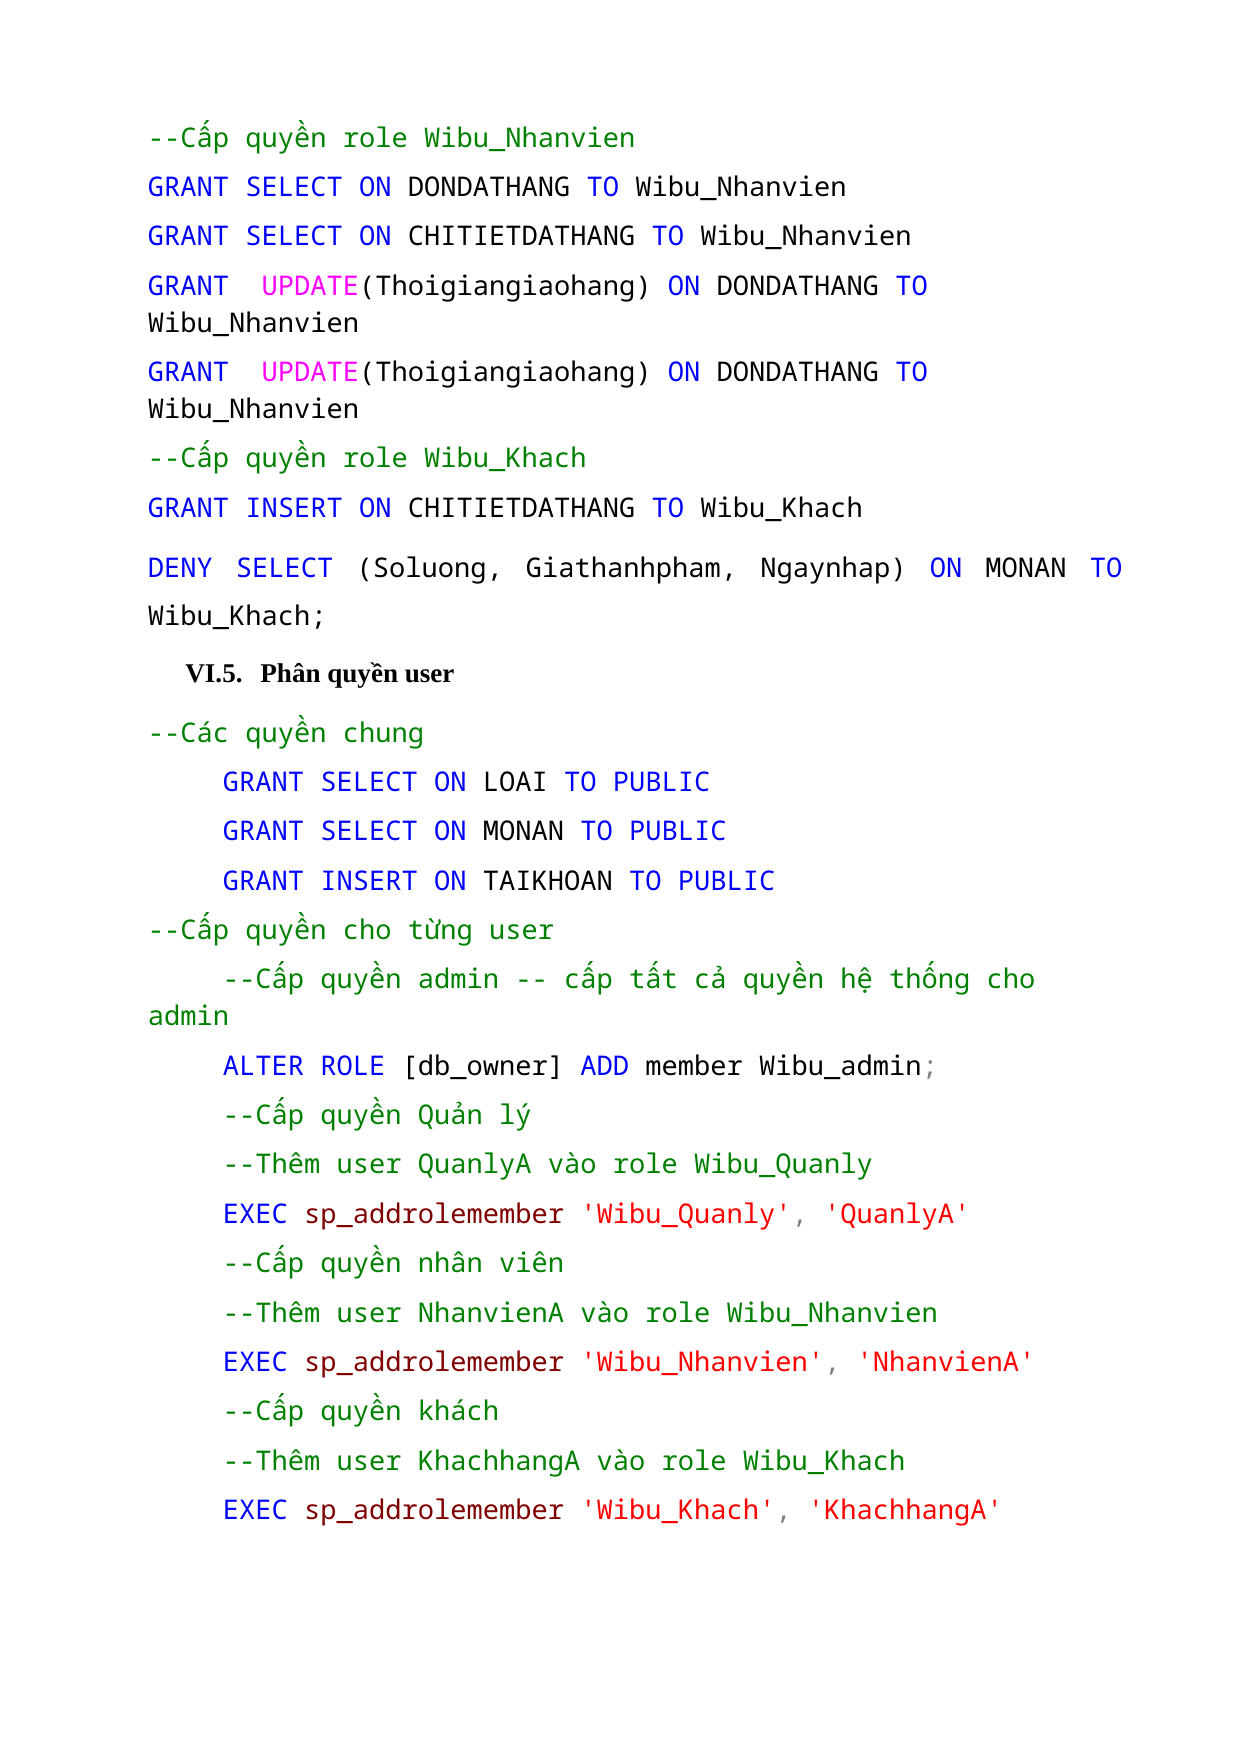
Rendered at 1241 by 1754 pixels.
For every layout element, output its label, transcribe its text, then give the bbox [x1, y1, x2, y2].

text GRANT UPDATE(Thoigiangiaohang) ON DONDATHANG TO Wibu_Nhanvien [148, 266, 1122, 340]
text GRANT SELECT ON LOAI TO PUBLIC [148, 762, 1122, 799]
text ALTER ROLE [db_owner] ADD member Wibu_admin; [148, 1046, 1122, 1083]
text --Các quyền chung [148, 713, 1122, 750]
text DENY SELECT (Soluong, Giathanhpham, Ngaynhap) ON MONAN TO Wibu_Khach; [148, 548, 1122, 633]
text --Cấp quyền role Wibu_Khach [148, 439, 1122, 476]
text --Thêm user QuanlyA vào role Wibu_Quanly [148, 1145, 1122, 1182]
text --Cấp quyền nhân viên [148, 1244, 1122, 1281]
text --Cấp quyền role Wibu_Nhanvien [148, 118, 1122, 155]
text --Cấp quyền admin -- cấp tất cả quyền hệ thống cho admin [148, 960, 1122, 1034]
text GRANT SELECT ON DONDATHANG TO Wibu_Nhanvien [148, 167, 1122, 204]
text GRANT UPDATE(Thoigiangiaohang) ON DONDATHANG TO Wibu_Nhanvien [148, 352, 1122, 426]
text --Cấp quyền Quản lý [148, 1096, 1122, 1132]
text --Cấp quyền khách [148, 1392, 1122, 1429]
text GRANT SELECT ON CHITIETDATHANG TO Wibu_Nhanvien [148, 217, 1122, 254]
text GRANT INSERT ON CHITIETDATHANG TO Wibu_Khach [148, 488, 1122, 525]
text EXEC sp_addrolemember 'Wibu_Khach', 'KhachhangA' [148, 1491, 1122, 1527]
text EXEC sp_addrolemember 'Wibu_Quanly', 'QuanlyA' [148, 1194, 1122, 1231]
text GRANT SELECT ON MONAN TO PUBLIC [148, 812, 1122, 849]
text --Thêm user NhanvienA vào role Wibu_Nhanvien [148, 1293, 1122, 1330]
text GRANT INSERT ON TAIKHOAN TO PUBLIC [148, 861, 1122, 898]
text --Thêm user KhachhangA vào role Wibu_Khach [148, 1441, 1122, 1478]
text --Cấp quyền cho từng user [148, 911, 1122, 947]
text EXEC sp_addrolemember 'Wibu_Nhanvien', 'NhanvienA' [148, 1342, 1122, 1379]
list Phân quyền user [185, 657, 1122, 688]
